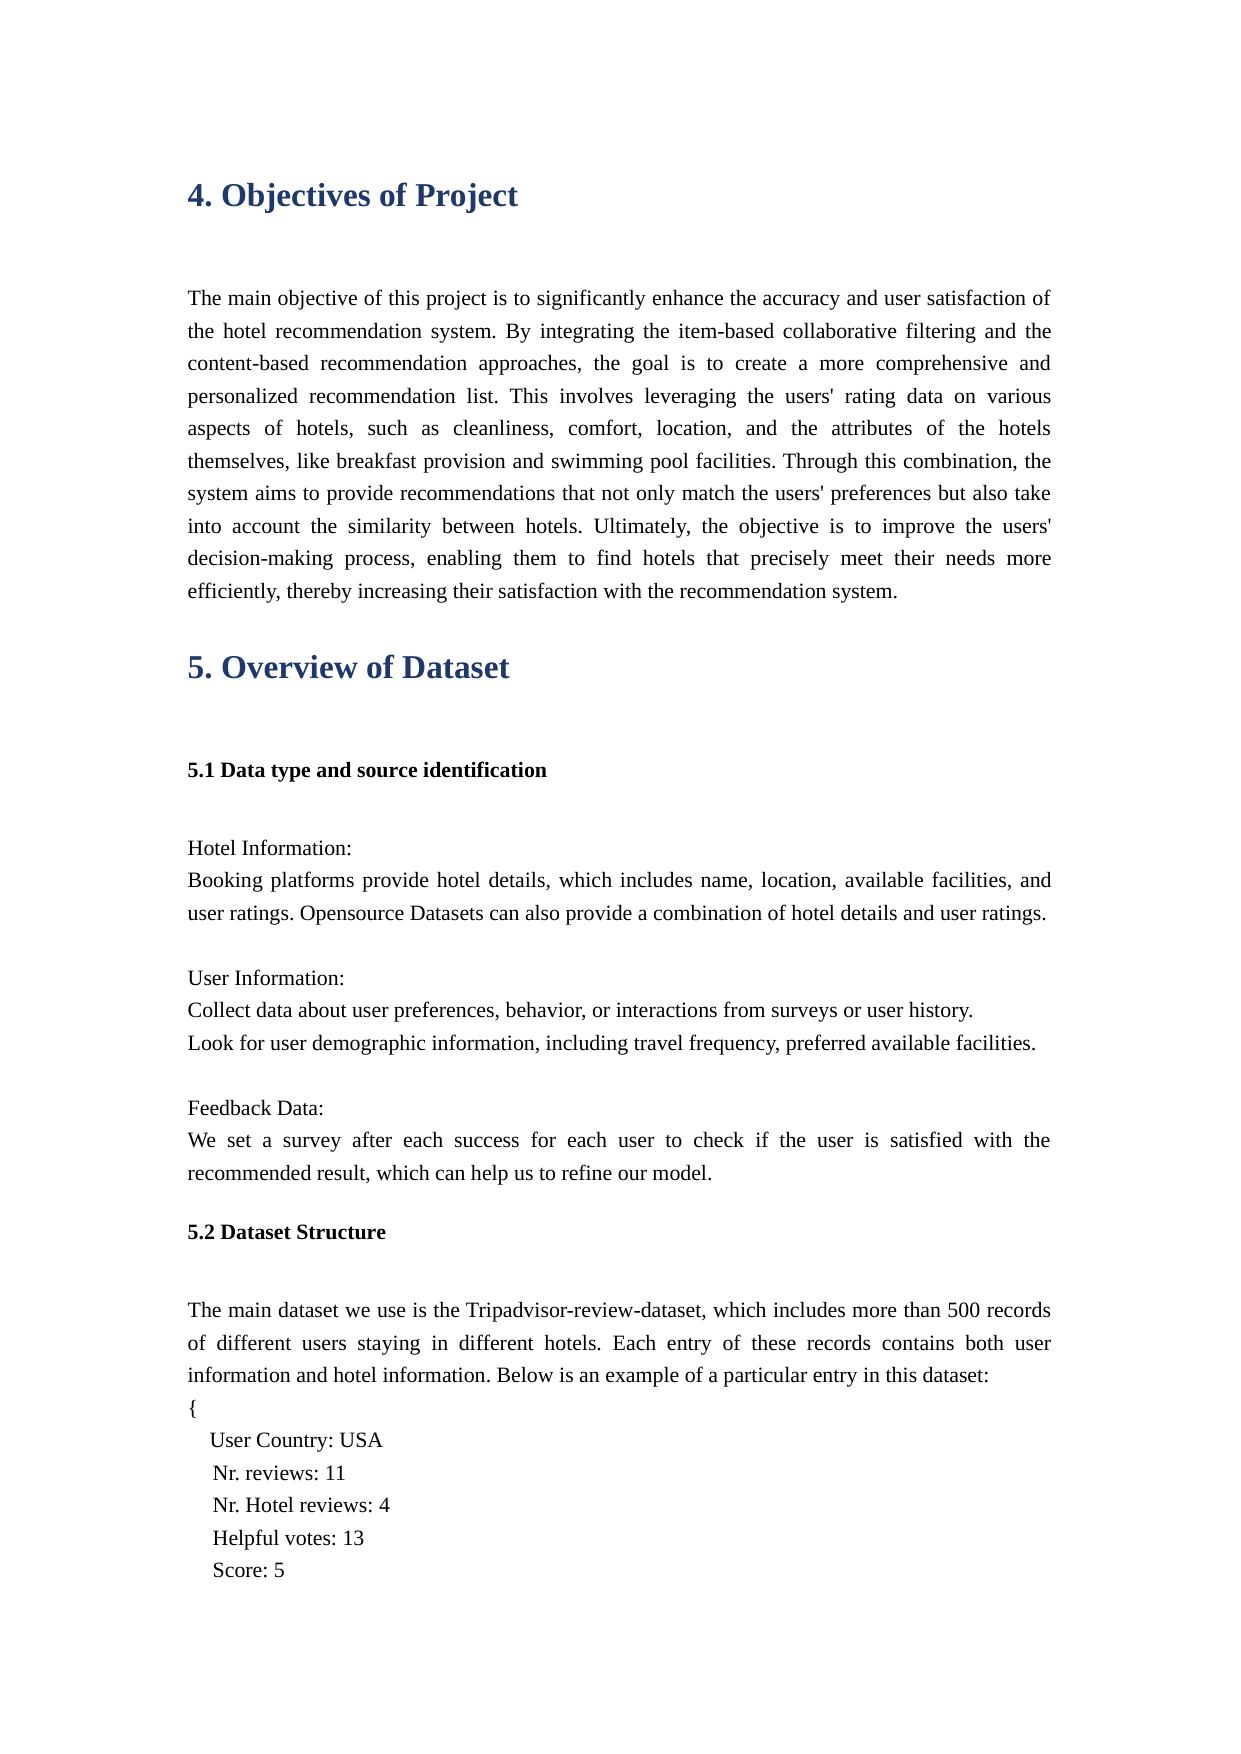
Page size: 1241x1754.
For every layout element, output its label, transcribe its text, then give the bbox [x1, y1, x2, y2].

list The main dataset we use is the Tripadvisor-review-dataset, which includes more than 500 records of different users staying in different hotels. Each entry of these records contains both user information and hotel information. Below is an example of a particular entry in this dataset: [187, 1294, 1053, 1391]
text We set a survey after each success for each user to check if the user is satisfied with the recommended result, which can help us to refine our model. [187, 1124, 1053, 1189]
subtitle 5.2 Dataset Structure [187, 1216, 1053, 1248]
subtitle Overview of Dataset [187, 634, 1053, 699]
text Look for user demographic information, including travel frequency, preferred available facilities. [187, 1026, 1053, 1059]
subtitle 5.1 Data type and source identification [187, 753, 1053, 786]
text Collect data about user preferences, behavior, or interactions from surveys or user history. [187, 994, 1053, 1026]
subtitle Objectives of Project [187, 162, 1053, 227]
list { [187, 1391, 1053, 1424]
list Nr. reviews: 11 [187, 1456, 1053, 1489]
list Helpful votes: 13 [187, 1521, 1053, 1554]
text User Information: [187, 961, 1053, 994]
list Nr. Hotel reviews: 4 [187, 1489, 1053, 1521]
list User Country: USA [187, 1424, 1053, 1456]
text Hotel Information: [187, 831, 1053, 864]
text Feedback Data: [187, 1091, 1053, 1124]
list Score: 5 [187, 1554, 1053, 1586]
text Booking platforms provide hotel details, which includes name, location, available facilities, and user ratings. Opensource Datasets can also provide a combination of hotel details and user ratings. [187, 864, 1053, 929]
text The main objective of this project is to significantly enhance the accuracy and user satisfaction of the hotel recommendation system. By integrating the item-based collaborative filtering and the content-based recommendation approaches, the goal is to create a more comprehensive and personalized recommendation list. This involves leveraging the users' rating data on various aspects of hotels, such as cleanliness, comfort, location, and the attributes of the hotels themselves, like breakfast provision and swimming pool facilities. Through this combination, the system aims to provide recommendations that not only match the users' preferences but also take into account the similarity between hotels. Ultimately, the objective is to improve the users' decision-making process, enabling them to find hotels that precisely meet their needs more efficiently, thereby increasing their satisfaction with the recommendation system. [187, 282, 1053, 607]
